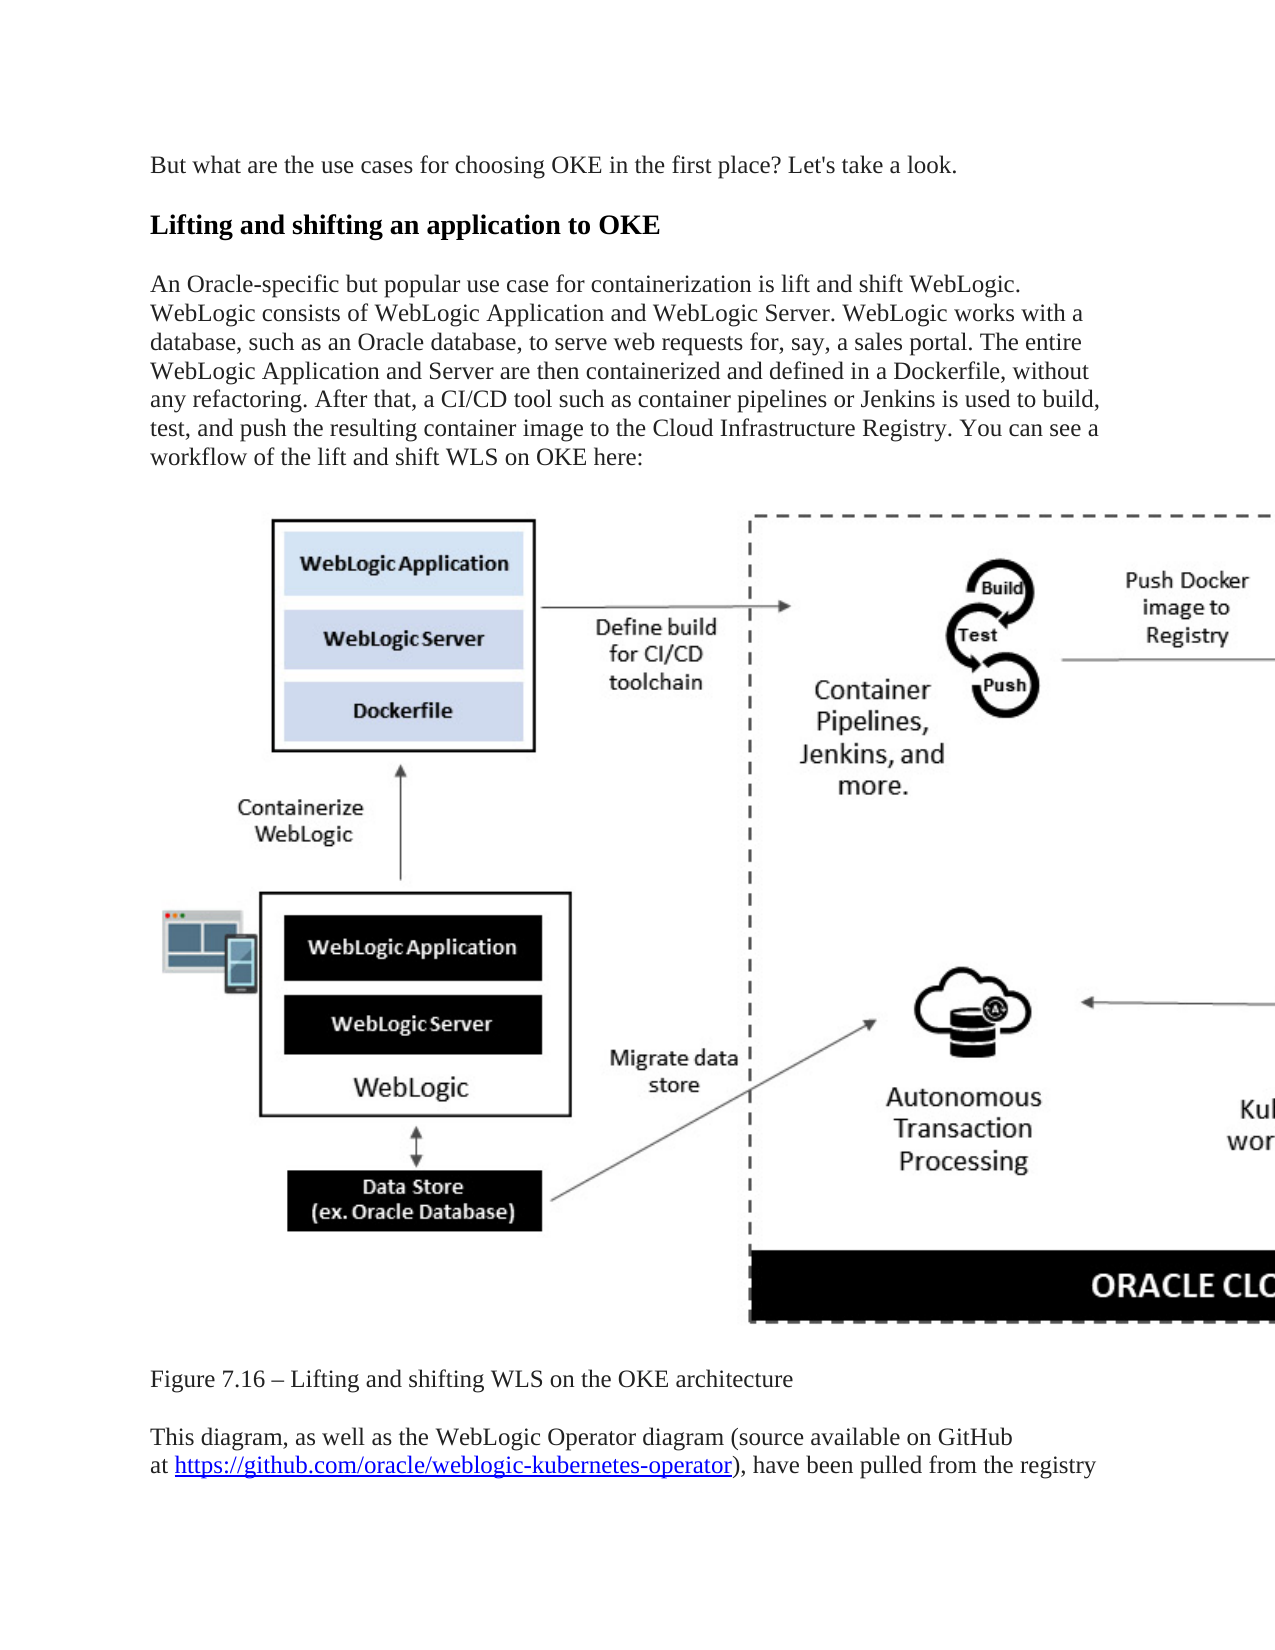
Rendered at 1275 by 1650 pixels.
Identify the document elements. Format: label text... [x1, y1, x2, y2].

text An Oracle-specific but popular use case for containerization is lift and shift WebLogic. WebLogic consists of WebLogic Application and WebLogic Server. WebLogic works with a database, such as an Oracle database, to serve web requests for, say, a sales portal. The entire WebLogic Application and Server are then containerized and defined in a Dockerfile, without any refactoring. After that, a CI/CD tool such as container pipelines or Jenkins is used to build, test, and push the resulting container image to the Cloud Infrastructure Registry. You can see a workflow of the lift and shift WLS on OKE here: [150, 269, 1125, 471]
text But what are the use cases for choosing OKE in the first place? Let's take a look. [150, 150, 1125, 179]
text Lifting and shifting an application to OKE [150, 208, 1125, 240]
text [150, 1422, 1125, 1479]
picture [150, 500, 1275, 1335]
text Figure 7.16 – Lifting and shifting WLS on the OKE architecture [150, 1364, 1125, 1392]
